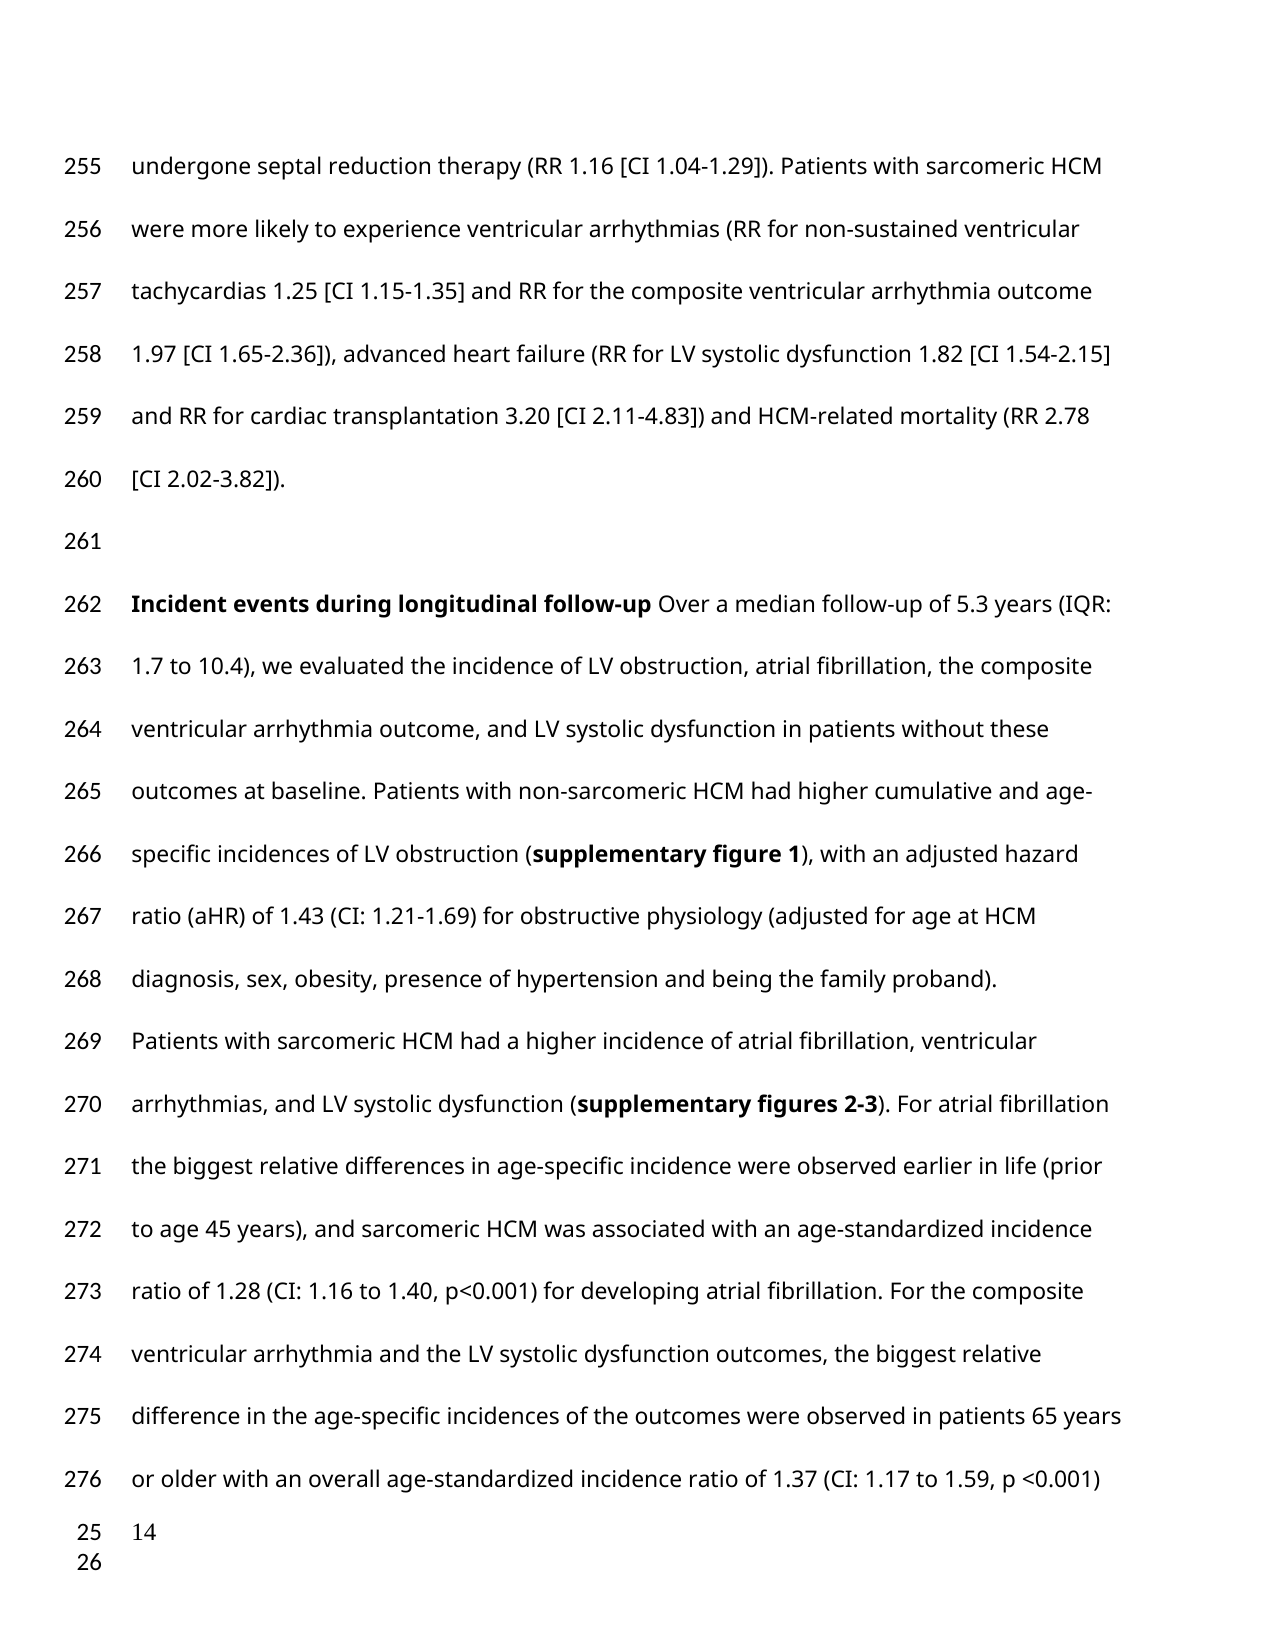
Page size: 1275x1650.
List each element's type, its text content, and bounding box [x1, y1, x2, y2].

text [131, 1025, 1125, 1494]
text Incident events during longitudinal follow-up Over a median follow-up of 5.3 years (IQR: 1.7 to 10.4), we evaluated the incidence of LV obstruction, atrial fibrillation, the composite ventricular arrhythmia outcome, and LV systolic dysfunction in patients without these outcomes at baseline. Patients with non-sarcomeric HCM had higher cumulative and age-specific incidences of LV obstruction (supplementary figure 1), with an adjusted hazard ratio (aHR) of 1.43 (CI: 1.21-1.69) for obstructive physiology (adjusted for age at HCM diagnosis, sex, obesity, presence of hypertension and being the family proband). [131, 587, 1125, 994]
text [131, 150, 1125, 494]
